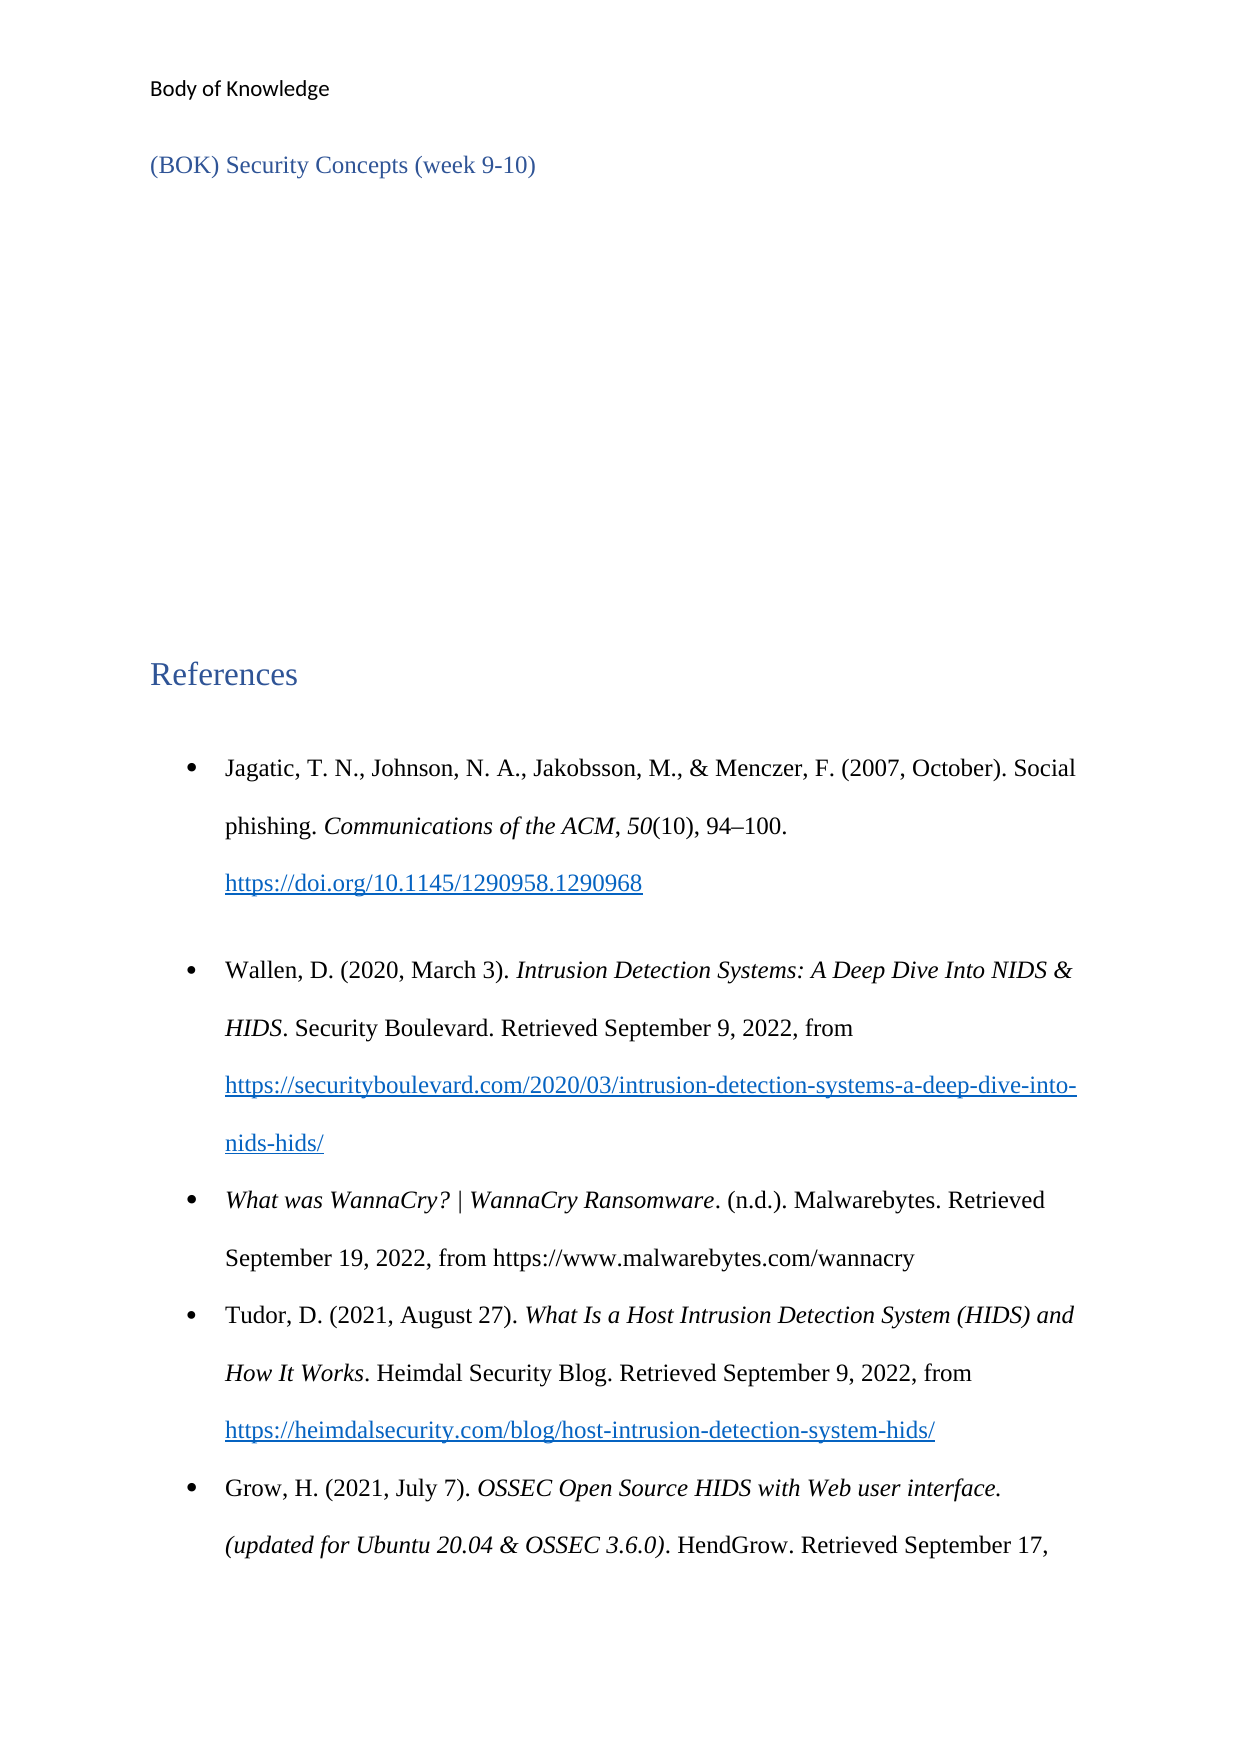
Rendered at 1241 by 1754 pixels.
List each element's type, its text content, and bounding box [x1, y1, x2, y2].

list What was WannaCry? | WannaCry Ransomware. (n.d.). Malwarebytes. Retrieved September 19, 2022, from https://www.malwarebytes.com/wannacry [187, 1214, 1090, 1301]
list Jagatic, T. N., Johnson, N. A., Jakobsson, M., & Menczer, F. (2007, October). Social phishing. Communications of the ACM, 50(10), 94–100. https://doi.org/10.1145/1290958.1290968 [187, 753, 1090, 897]
list Wallen, D. (2020, March 3). Intrusion Detection Systems: A Deep Dive Into NIDS & HIDS. Security Boulevard. Retrieved September 9, 2022, from https://securityboulevard.com/2020/03/intrusion-detection-systems-a-deep-dive-into-nids-hids/ [187, 955, 1090, 1156]
subtitle (BOK) Security Concepts (week 9-10) [150, 150, 1090, 179]
list Tudor, D. (2021, August 27). What Is a Host Intrusion Detection System (HIDS) and How It Works. Heimdal Security Blog. Retrieved September 9, 2022, from https://heimdalsecurity.com/blog/host-intrusion-detection-system-hids/ [187, 1329, 1090, 1473]
subtitle References [150, 654, 1090, 693]
